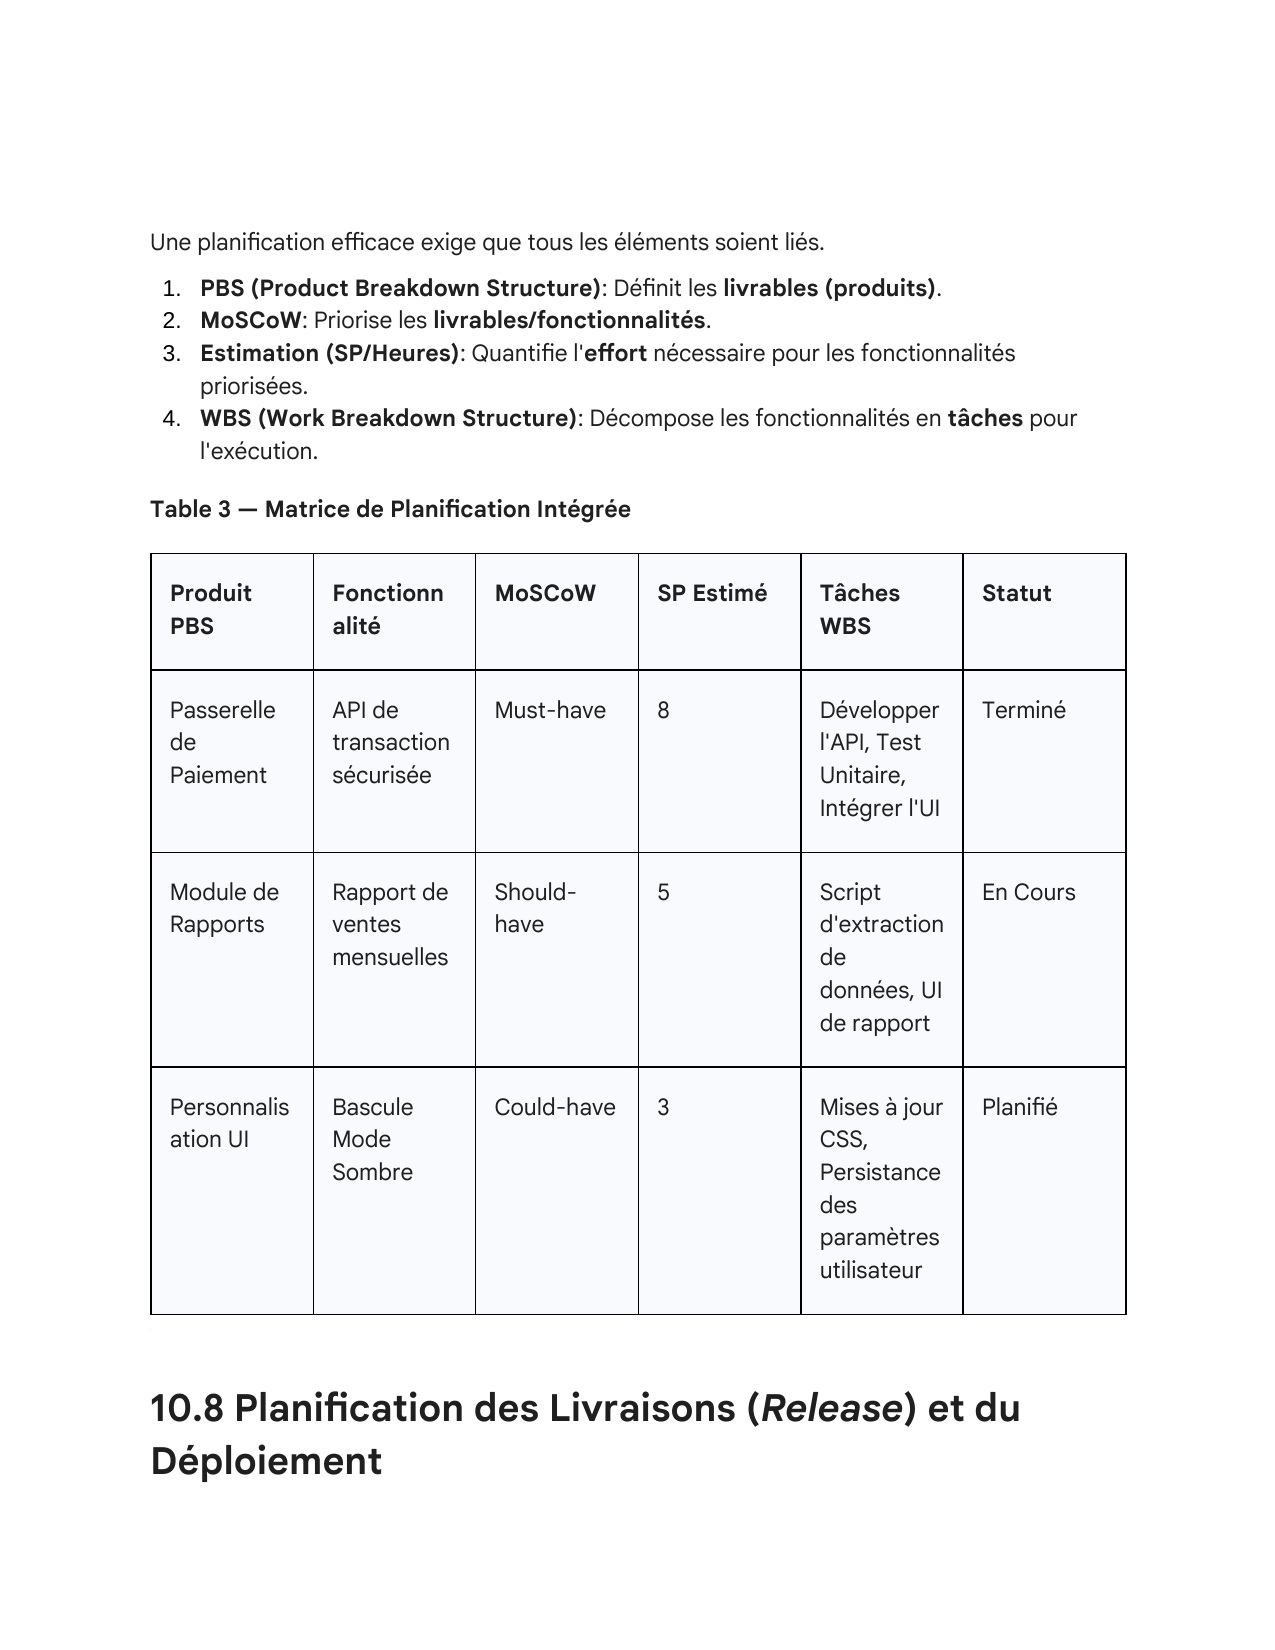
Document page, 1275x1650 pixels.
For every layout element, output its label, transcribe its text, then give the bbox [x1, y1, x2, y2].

table_cell Script d'extraction de données, UI de rapport [802, 853, 962, 1066]
table_cell Could-have [476, 1068, 638, 1314]
table_header Produit PBS [152, 554, 313, 669]
table_cell Passerelle de Paiement [152, 671, 313, 851]
table_header Tâches WBS [802, 554, 962, 669]
table_cell 8 [639, 671, 800, 851]
table_cell Must-have [476, 671, 638, 851]
table_cell Planifié [964, 1068, 1125, 1314]
table_header MoSCoW [476, 554, 638, 669]
subtitle 10.8 Planification des Livraisons (Release) et du Déploiement [150, 1385, 1125, 1485]
table_cell Module de Rapports [152, 853, 313, 1066]
text Table 3 — Matrice de Planification Intégrée [150, 495, 1125, 524]
table_cell 5 [639, 853, 800, 1066]
table_cell Mises à jour CSS, Persistance des paramètres utilisateur [802, 1068, 962, 1314]
table_header Fonctionnalité [314, 554, 475, 669]
table_header Statut [964, 554, 1125, 669]
list PBS (Product Breakdown Structure): Définit les livrables (produits). [162, 274, 1125, 302]
list Estimation (SP/Heures): Quantifie l'effort nécessaire pour les fonctionnalités priorisées. [162, 339, 1125, 401]
table_cell Personnalisation UI [152, 1068, 313, 1314]
table_cell API de transaction sécurisée [314, 671, 475, 851]
table_header SP Estimé [639, 554, 800, 669]
table_cell Bascule Mode Sombre [314, 1068, 475, 1314]
table_cell Terminé [964, 671, 1125, 851]
text Une planification efficace exige que tous les éléments soient liés. [150, 228, 1125, 257]
list MoSCoW: Priorise les livrables/fonctionnalités. [162, 306, 1125, 335]
table_cell Développer l'API, Test Unitaire, Intégrer l'UI [802, 671, 962, 851]
table_cell En Cours [964, 853, 1125, 1066]
table_cell Rapport de ventes mensuelles [314, 853, 475, 1066]
list WBS (Work Breakdown Structure): Décompose les fonctionnalités en tâches pour l'exécution. [162, 404, 1125, 466]
table_cell 3 [639, 1068, 800, 1314]
table_cell Should-have [476, 853, 638, 1066]
